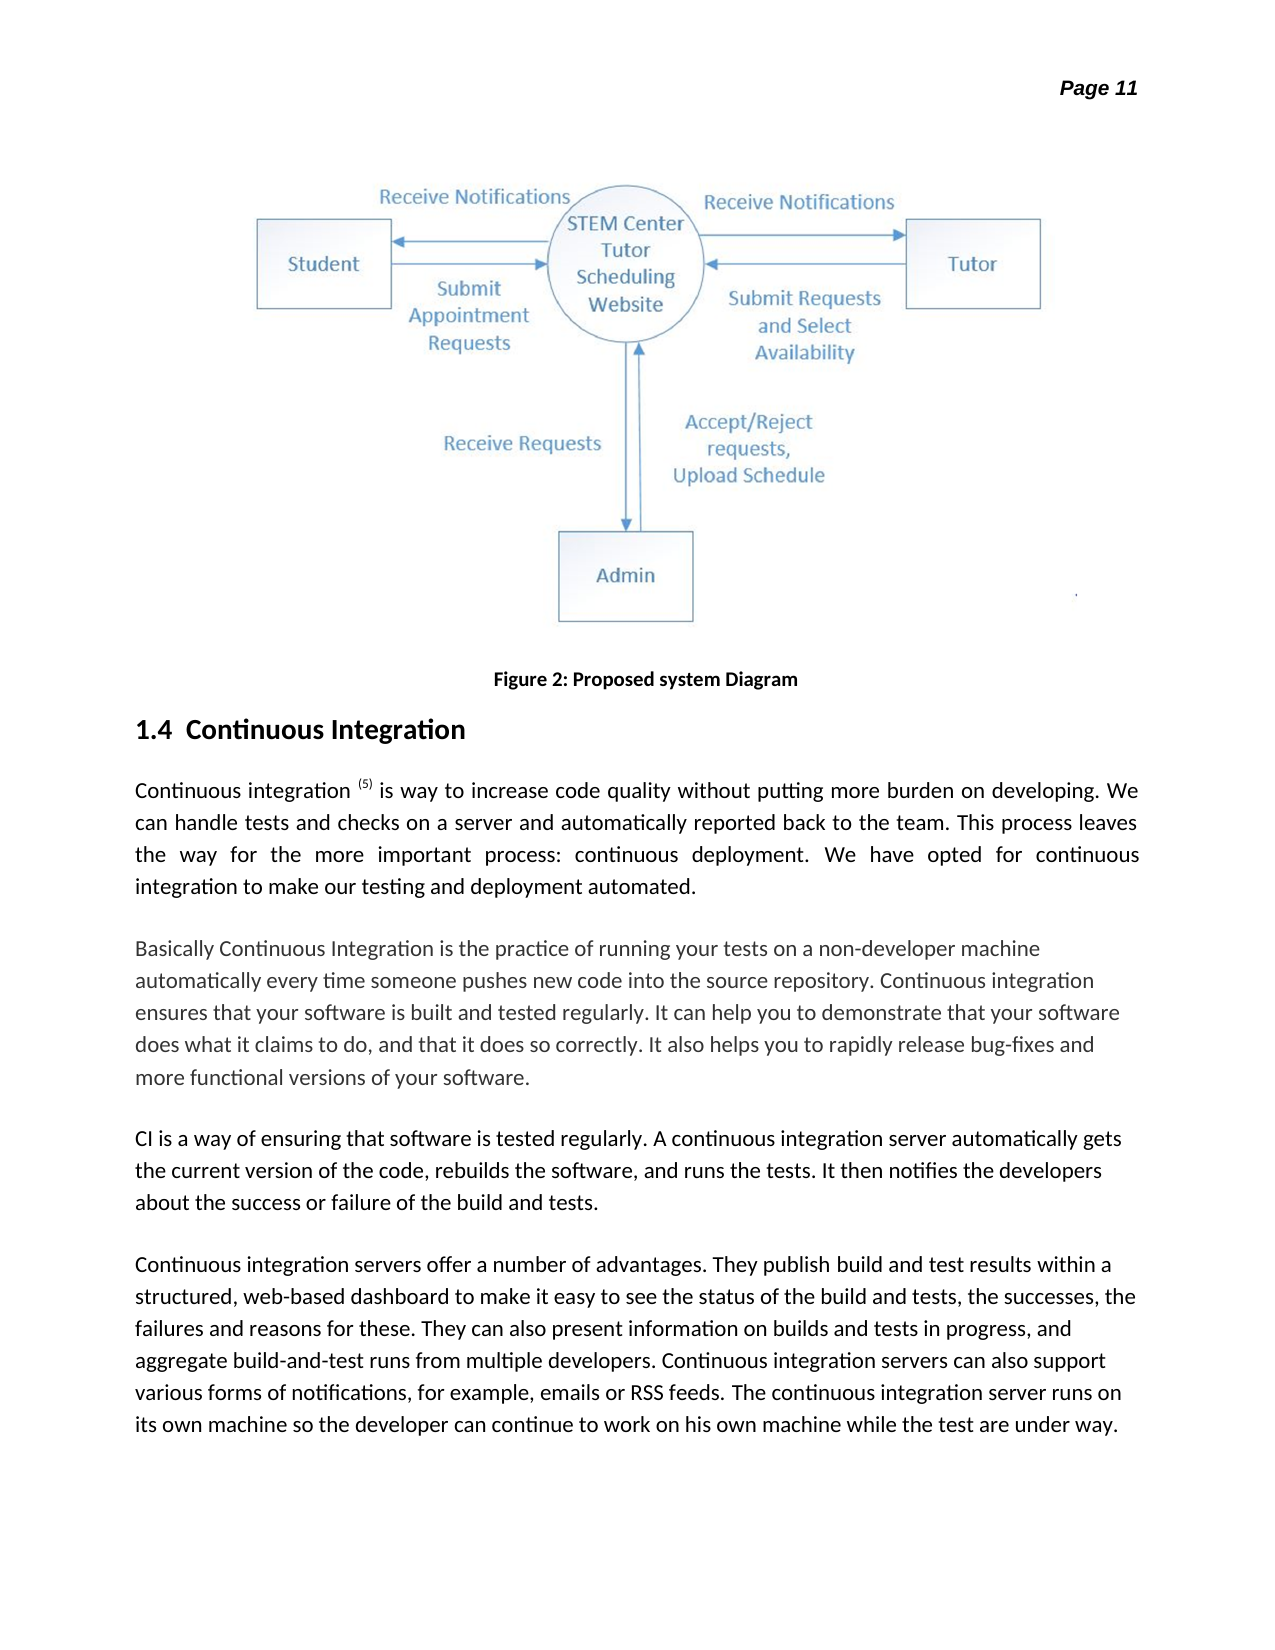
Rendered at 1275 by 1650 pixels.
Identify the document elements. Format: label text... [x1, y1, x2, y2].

text CI is a way of ensuring that software is tested regularly. A continuous integration server automatically gets the current version of the code, rebuilds the software, and runs the tests. It then notifies the developers about the success or failure of the build and tests. [135, 1124, 1140, 1216]
picture [202, 150, 1078, 643]
text Continuous integration (5) is way to increase code quality without putting more burden on developing. We can handle tests and checks on a server and automatically reported back to the team. This process leaves the way for the more important process: continuous deployment. We have opted for continuous integration to make our testing and deployment automated. [135, 776, 1140, 901]
text Basically Continuous Integration is the practice of running your tests on a non-developer machine automatically every time someone pushes new code into the source repository. Continuous integration ensures that your software is built and tested regularly. It can help you to demonstrate that your software does what it claims to do, and that it does so correctly. It also helps you to rapidly release bug-fixes and more functional versions of your software. [135, 934, 1140, 1091]
text Continuous integration servers offer a number of advantages. They publish build and test results within a structured, web-based dashboard to make it easy to see the status of the build and tests, the successes, the failures and reasons for these. They can also present information on builds and tests in progress, and aggregate build-and-test runs from multiple developers. Continuous integration servers can also support various forms of notifications, for example, emails or RSS feeds. The continuous integration server runs on its own machine so the developer can continue to work on his own machine while the test are under way. [135, 1250, 1140, 1439]
subtitle Continuous Integration [135, 711, 1140, 747]
